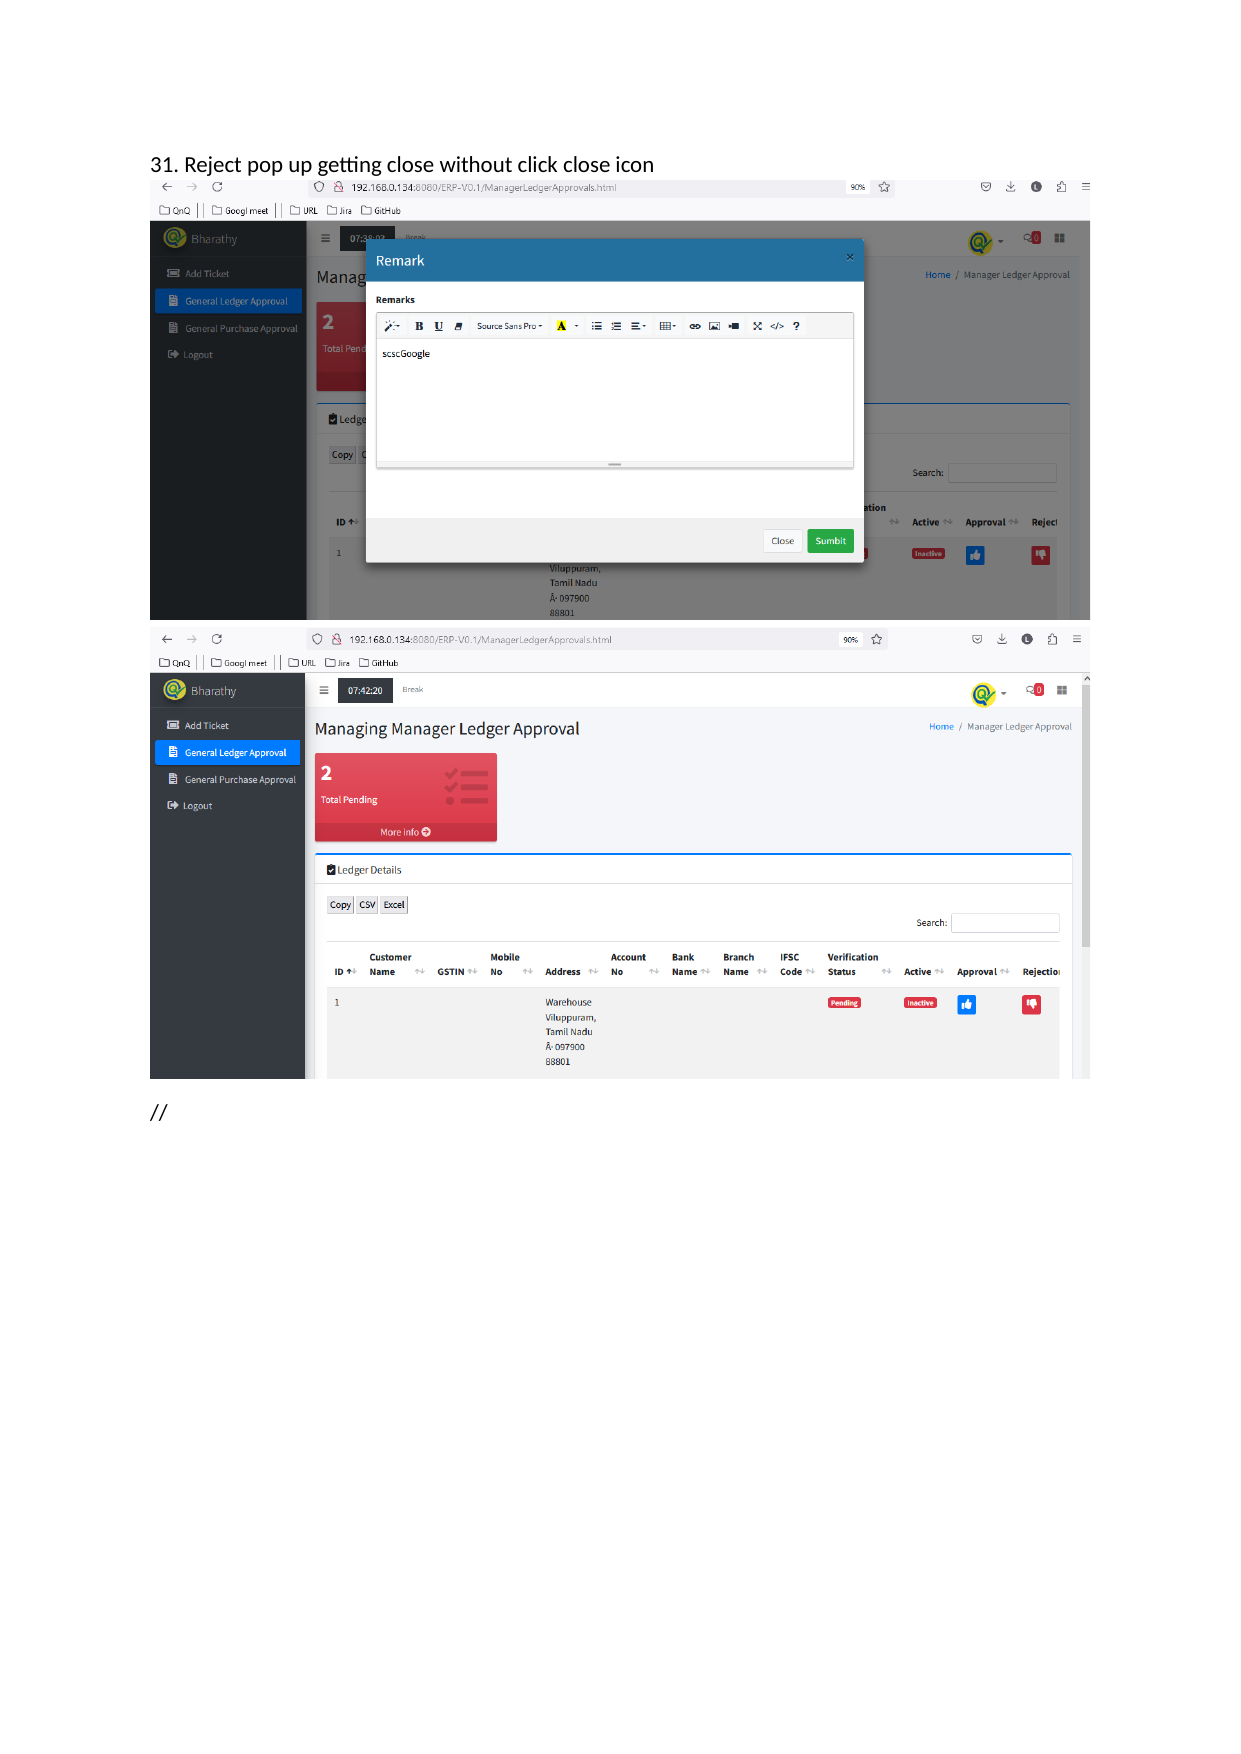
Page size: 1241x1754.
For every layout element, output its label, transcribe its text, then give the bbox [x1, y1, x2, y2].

text 31. Reject pop up getting close without click close icon [150, 150, 1090, 180]
picture [150, 180, 1091, 620]
text // [150, 1098, 1090, 1126]
picture [150, 627, 1091, 1079]
